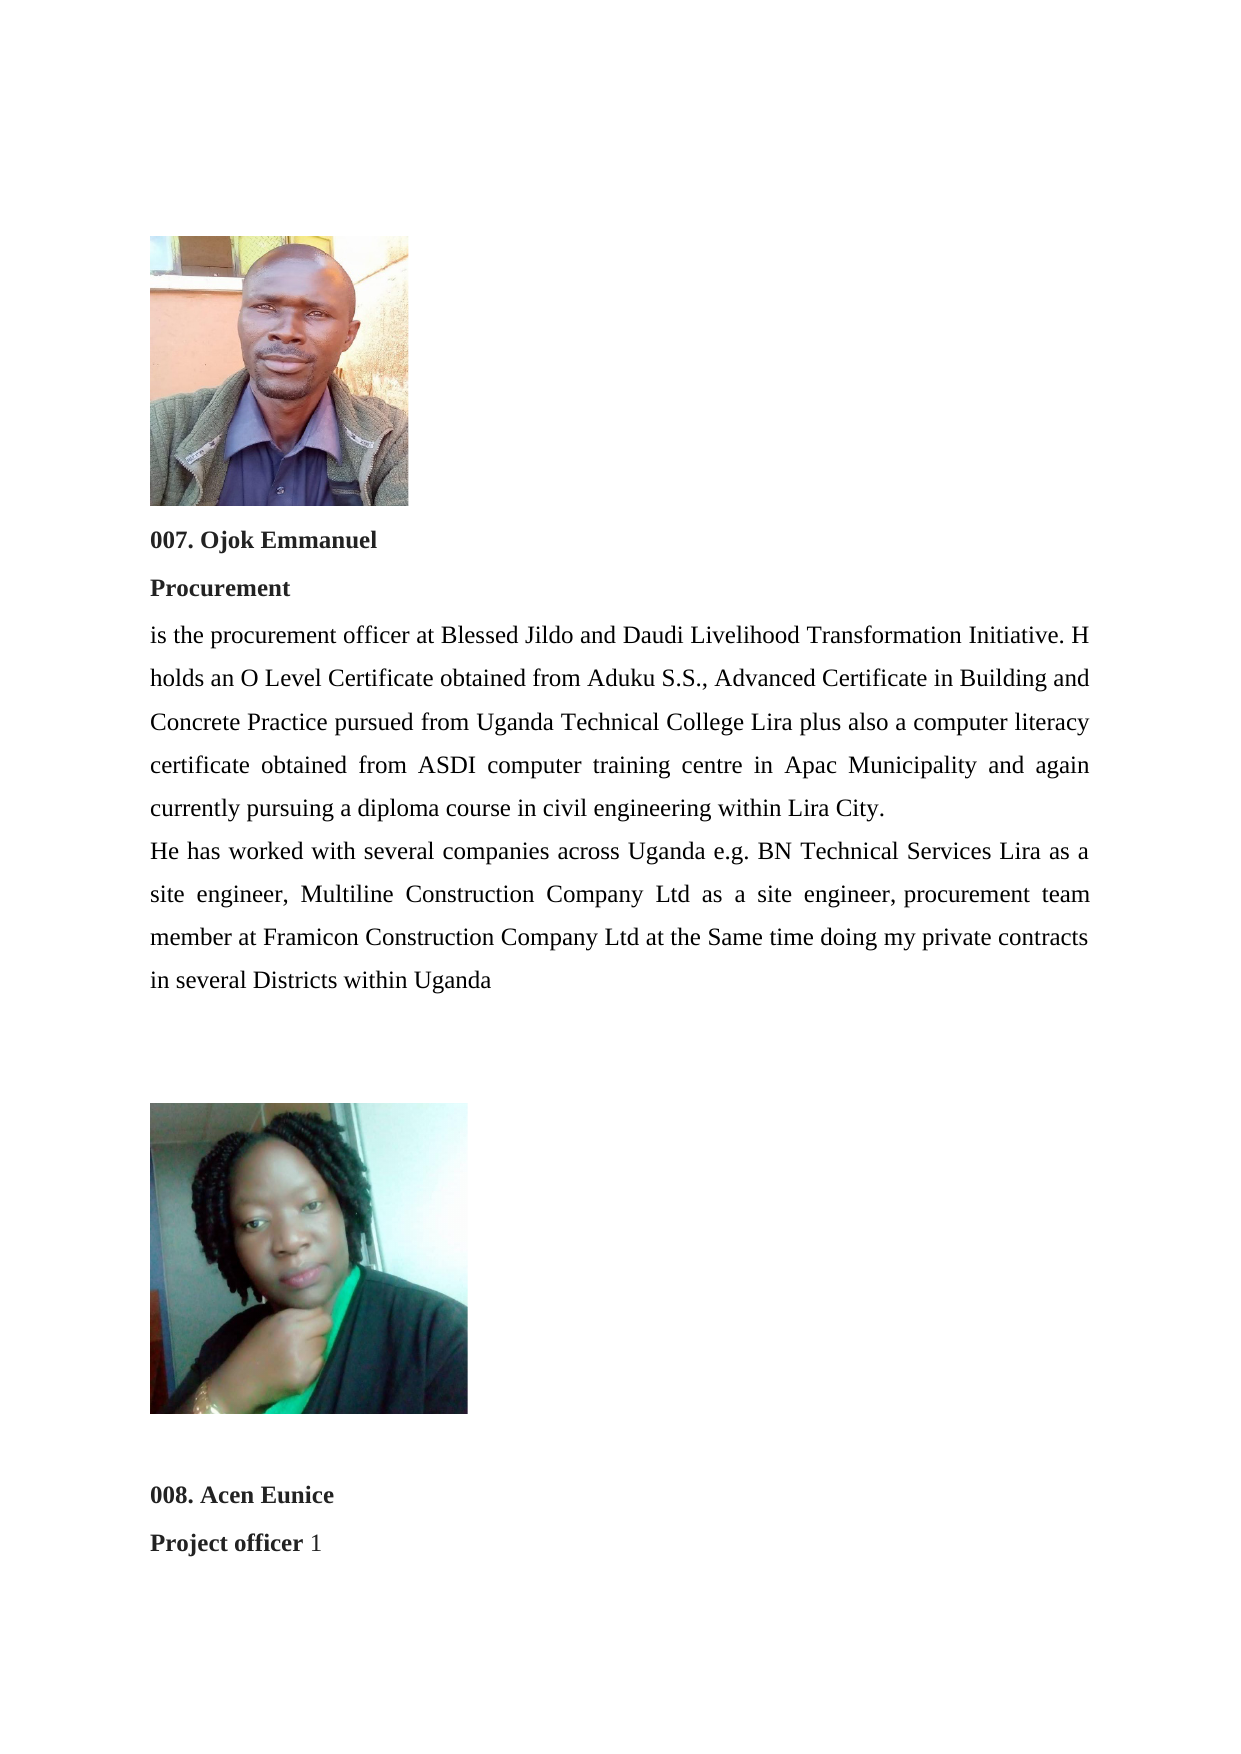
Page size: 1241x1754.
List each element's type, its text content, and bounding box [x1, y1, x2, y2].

text is the procurement officer at Blessed Jildo and Daudi Livelihood Transformation Initiative. H holds an O Level Certificate obtained from Aduku S.S., Advanced Certificate in Building and Concrete Practice pursued from Uganda Technical College Lira plus also a computer literacy certificate obtained from ASDI computer training centre in Apac Municipality and again currently pursuing a diploma course in civil engineering within Lira City. [150, 620, 1090, 822]
text Procurement [150, 573, 1090, 601]
text 007. Ojok Emmanuel [150, 525, 1090, 554]
picture [150, 236, 409, 506]
picture [150, 1103, 468, 1414]
text He has worked with several companies across Uganda e.g. BN Technical Services Lira as a site engineer, Multiline Construction Company Ltd as a site engineer, procurement team member at Framicon Construction Company Ltd at the Same time doing my private contracts in several Districts within Uganda [150, 836, 1090, 994]
text 008. Acen Eunice [150, 1480, 1090, 1509]
text Project officer 1 [150, 1528, 1090, 1556]
